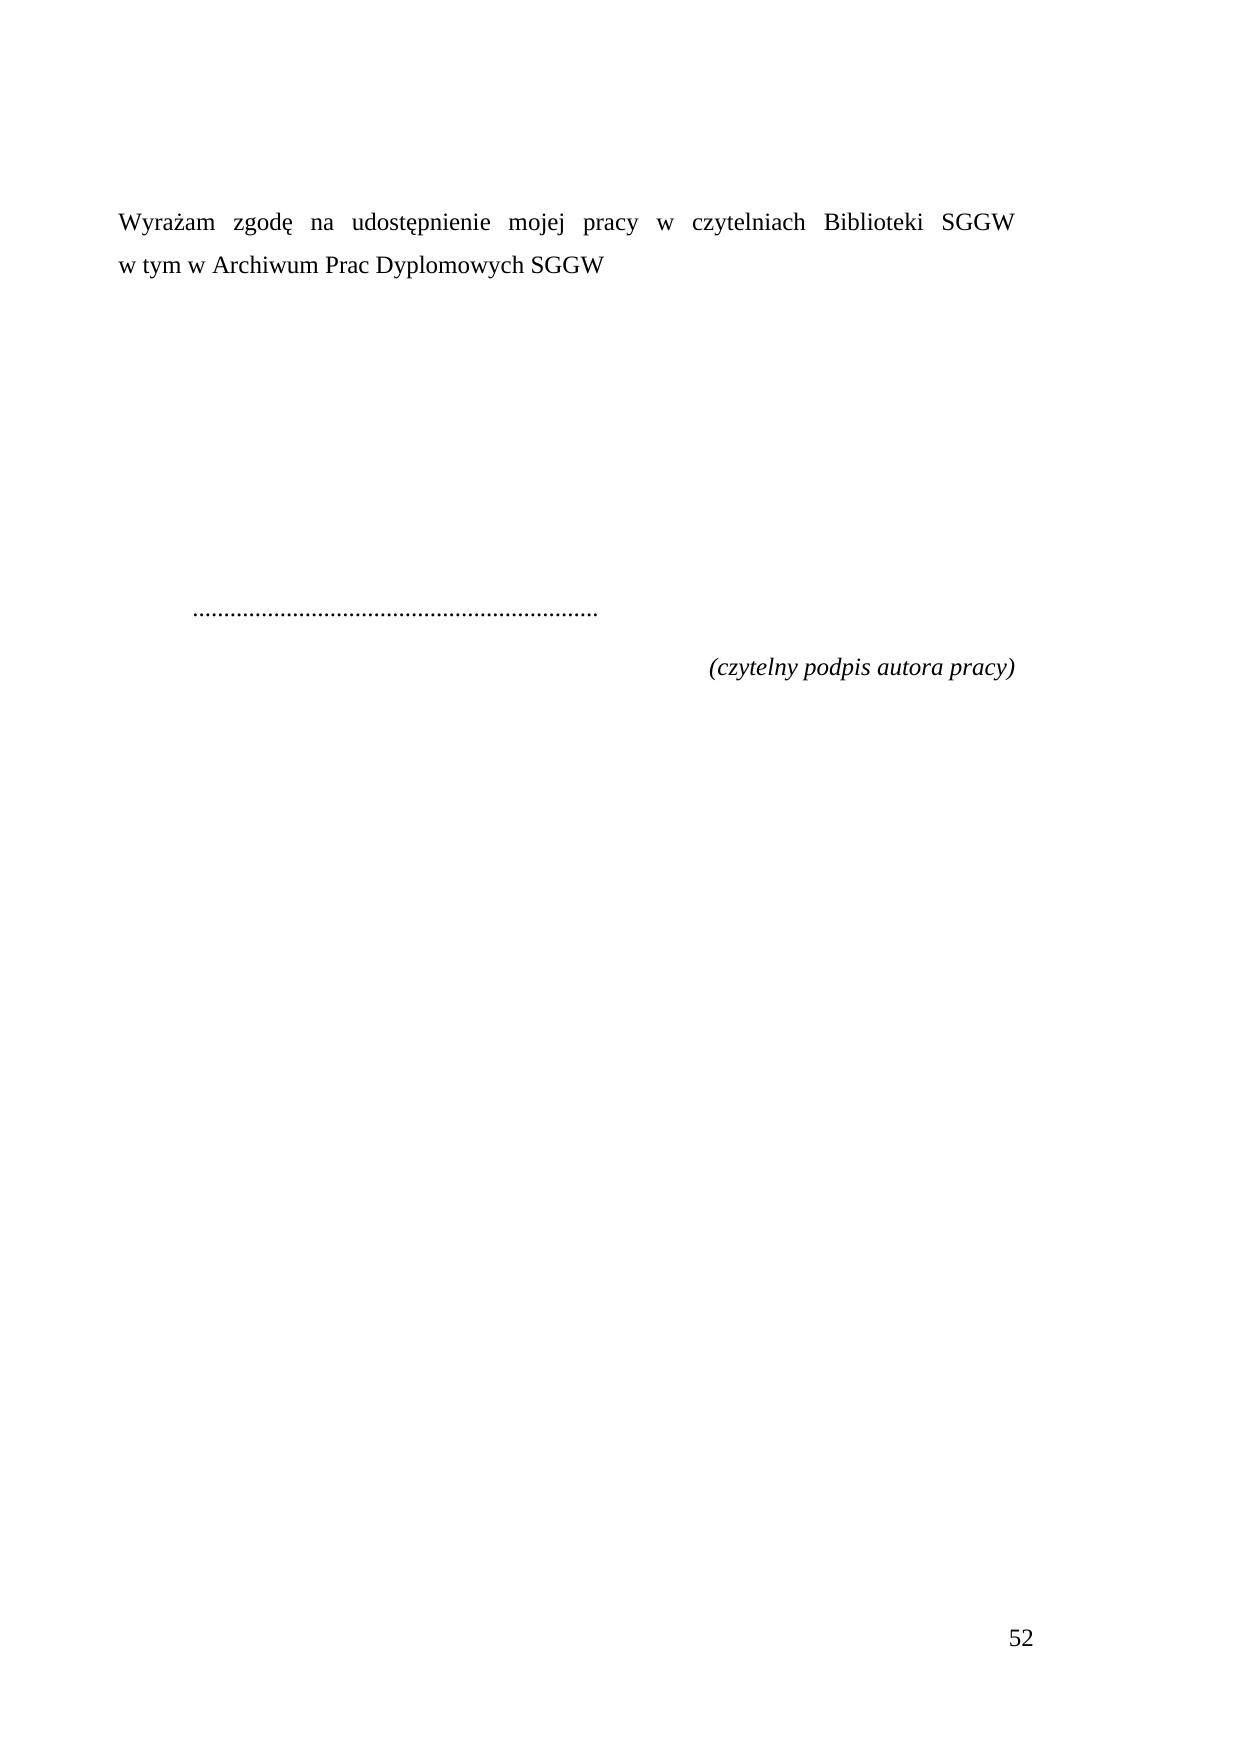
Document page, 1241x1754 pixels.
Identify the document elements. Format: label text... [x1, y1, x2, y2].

text (czytelny podpis autora pracy) [118, 652, 1033, 681]
text ................................................................. [118, 549, 1033, 621]
text Wyrażam zgodę na udostępnienie mojej pracy w czytelniach Biblioteki SGGW w tym w Archiwum Prac Dyplomowych SGGW [118, 207, 1033, 279]
